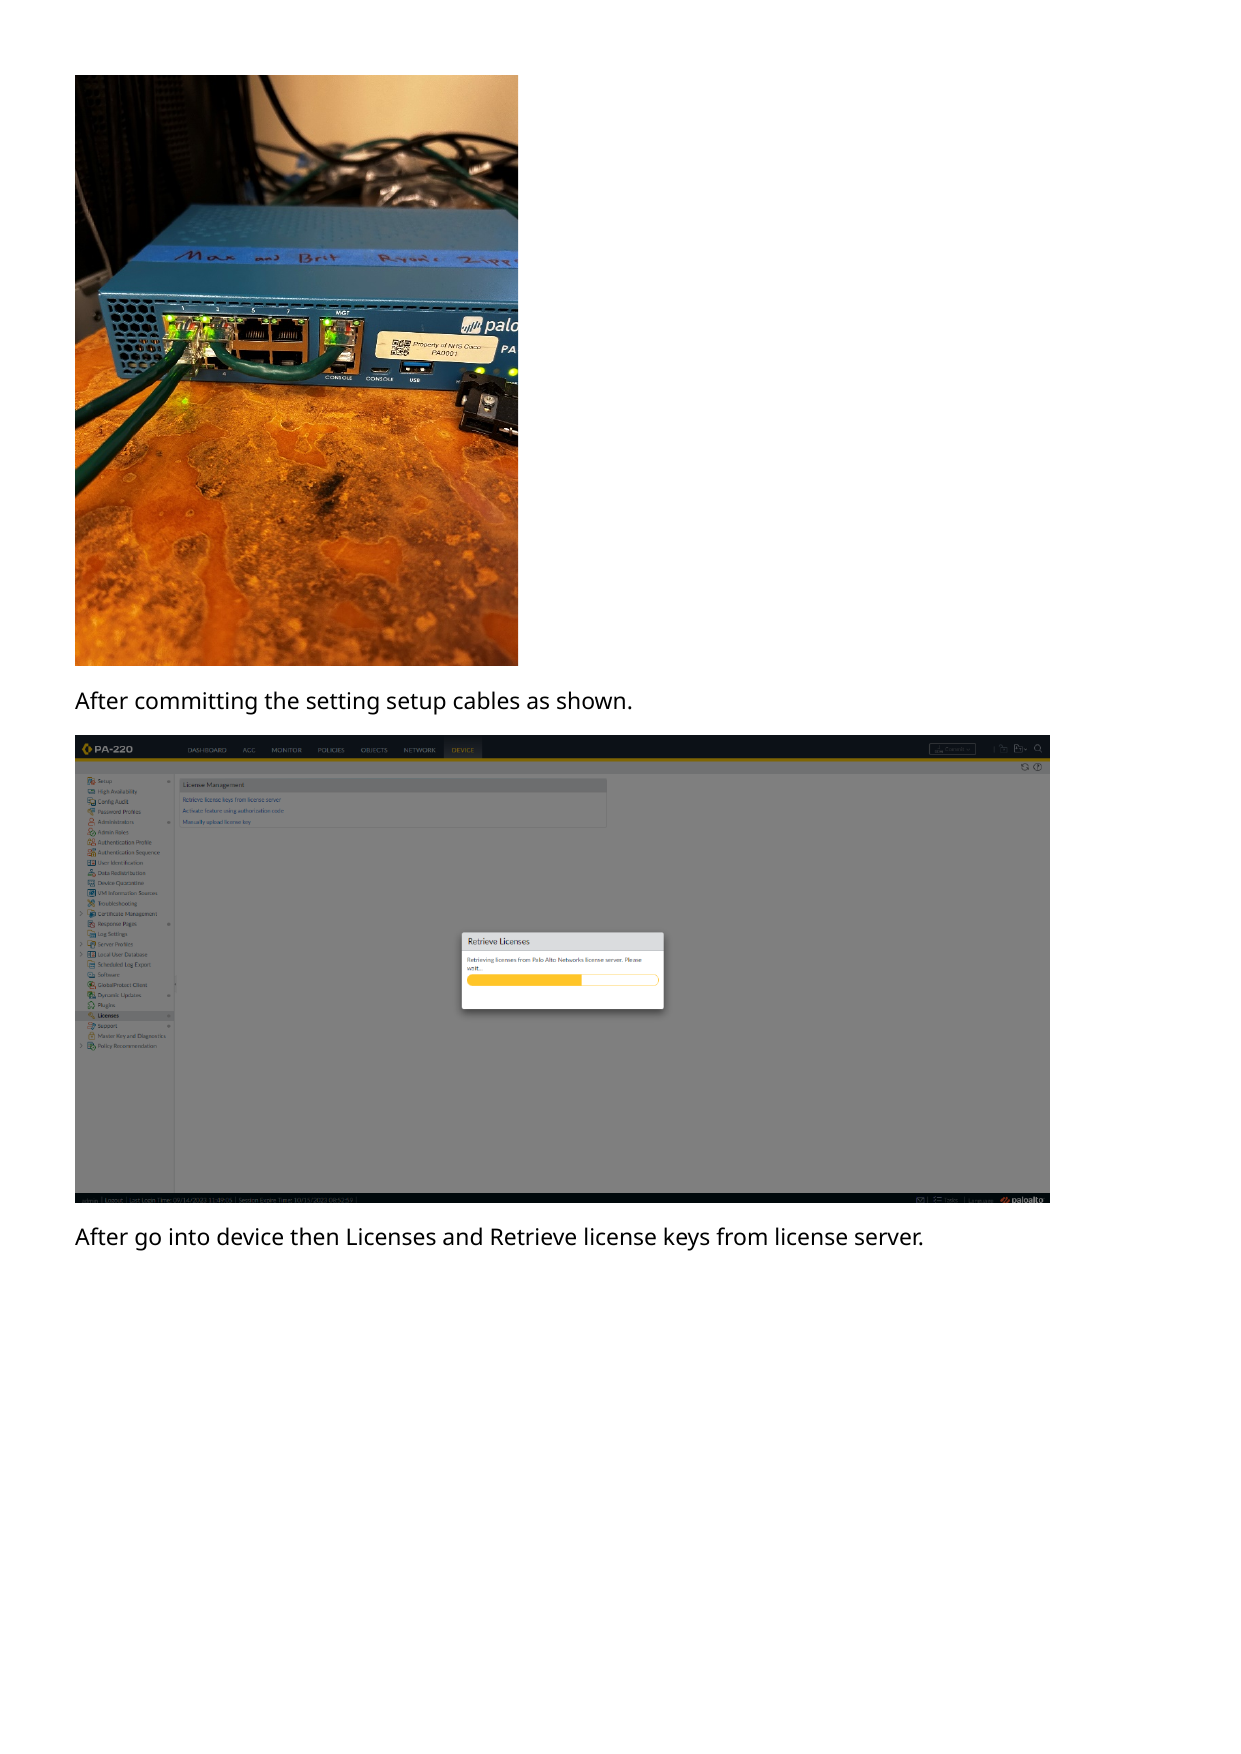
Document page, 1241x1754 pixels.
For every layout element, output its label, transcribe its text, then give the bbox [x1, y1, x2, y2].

picture [75, 735, 1050, 1203]
text After go into device then Licenses and Retrieve license keys from license server. [75, 1221, 1165, 1252]
picture [75, 75, 519, 666]
text After committing the setting setup cables as shown. [75, 684, 1165, 716]
